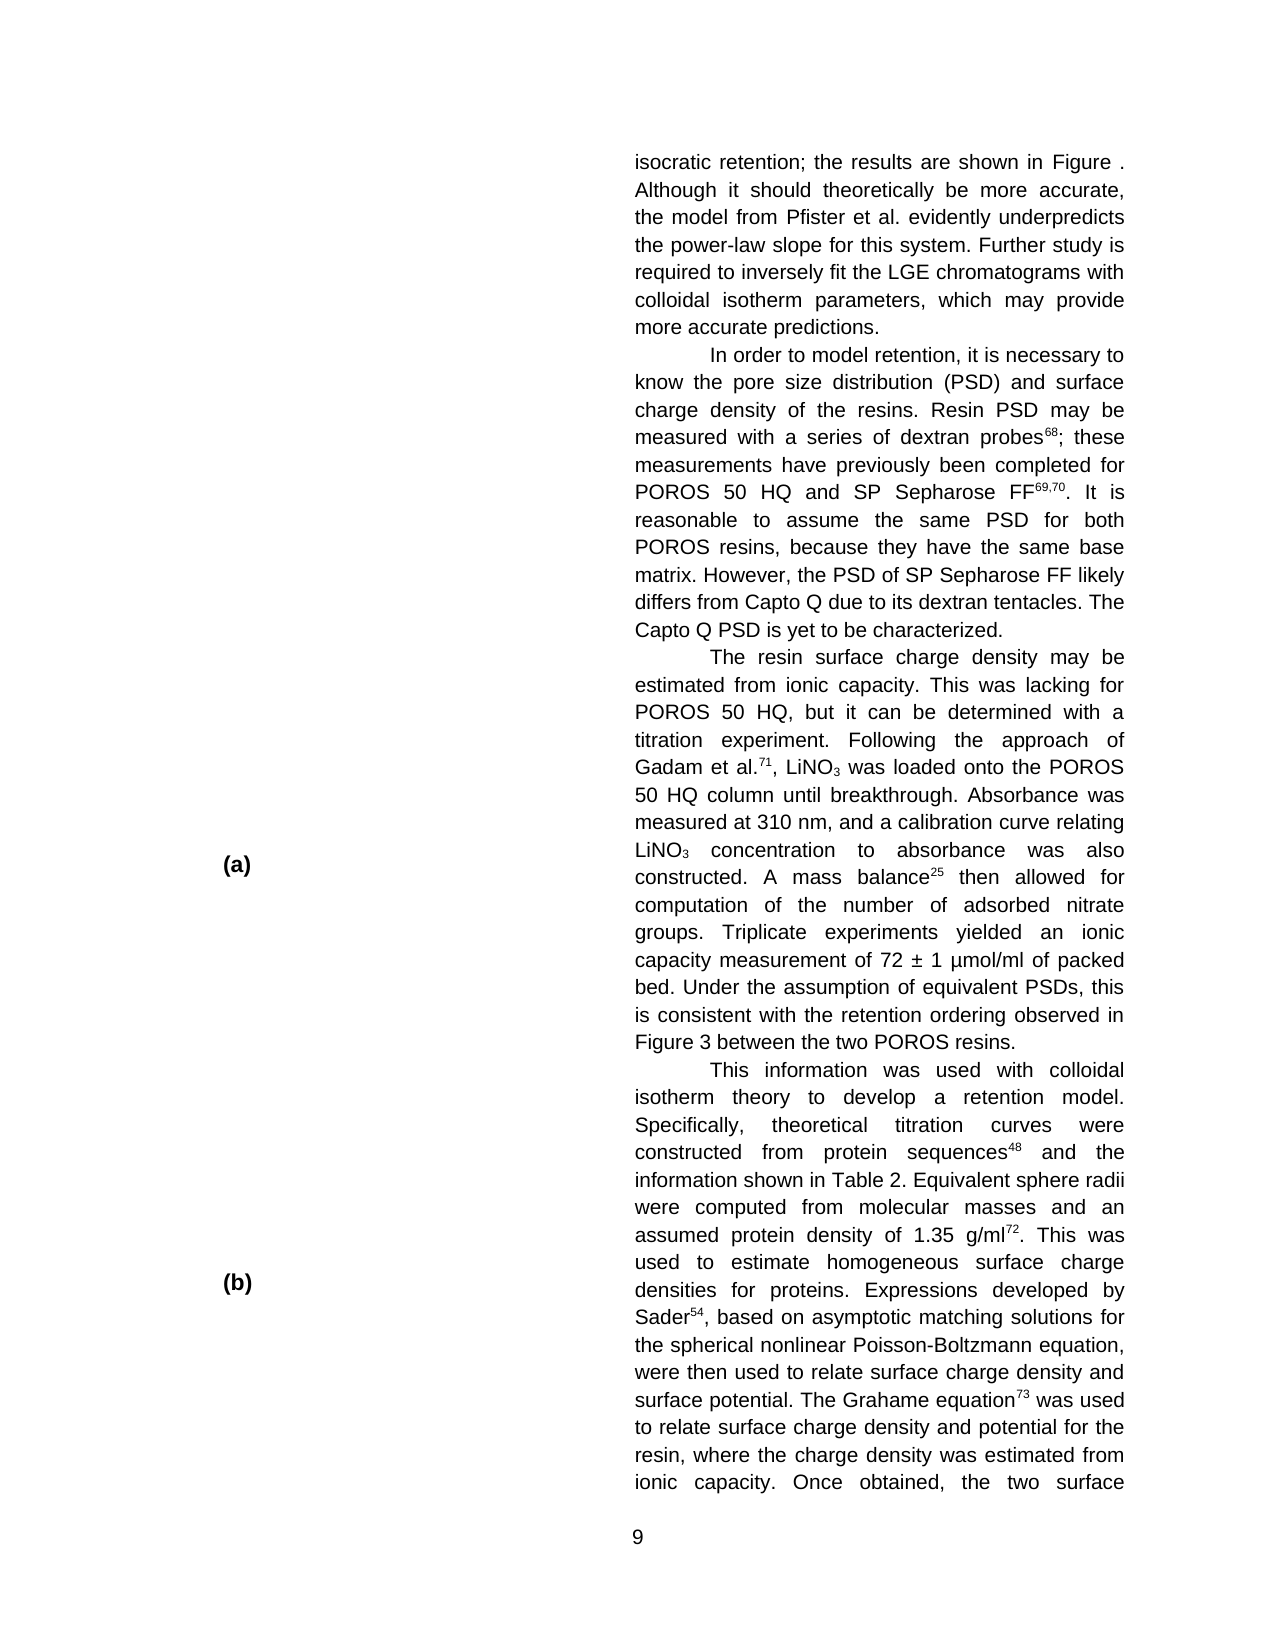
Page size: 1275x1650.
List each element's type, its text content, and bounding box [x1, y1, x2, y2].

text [150, 150, 1125, 339]
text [150, 1057, 1125, 1494]
text In order to model retention, it is necessary to know the pore size distribution (PSD) and surface charge density of the resins. Resin PSD may be measured with a series of dextran probes68; these measurements have previously been completed for POROS 50 HQ and SP Sepharose FF69,70. It is reasonable to assume the same PSD for both POROS resins, because they have the same base matrix. However, the PSD of SP Sepharose FF likely differs from Capto Q due to its dextran tentacles. The Capto Q PSD is yet to be characterized. [150, 342, 1125, 641]
text The resin surface charge density may be estimated from ionic capacity. This was lacking for POROS 50 HQ, but it can be determined with a titration experiment. Following the approach of Gadam et al.71, LiNO3 was loaded onto the POROS 50 HQ column until breakthrough. Absorbance was measured at 310 nm, and a calibration curve relating LiNO3 concentration to absorbance was also constructed. A mass balance25 then allowed for computation of the number of adsorbed nitrate groups. Triplicate experiments yielded an ionic capacity measurement of 72 ± 1 µmol/ml of packed bed. Under the assumption of equivalent PSDs, this is consistent with the retention ordering observed in Figure 3 between the two POROS resins. [150, 645, 1125, 1054]
